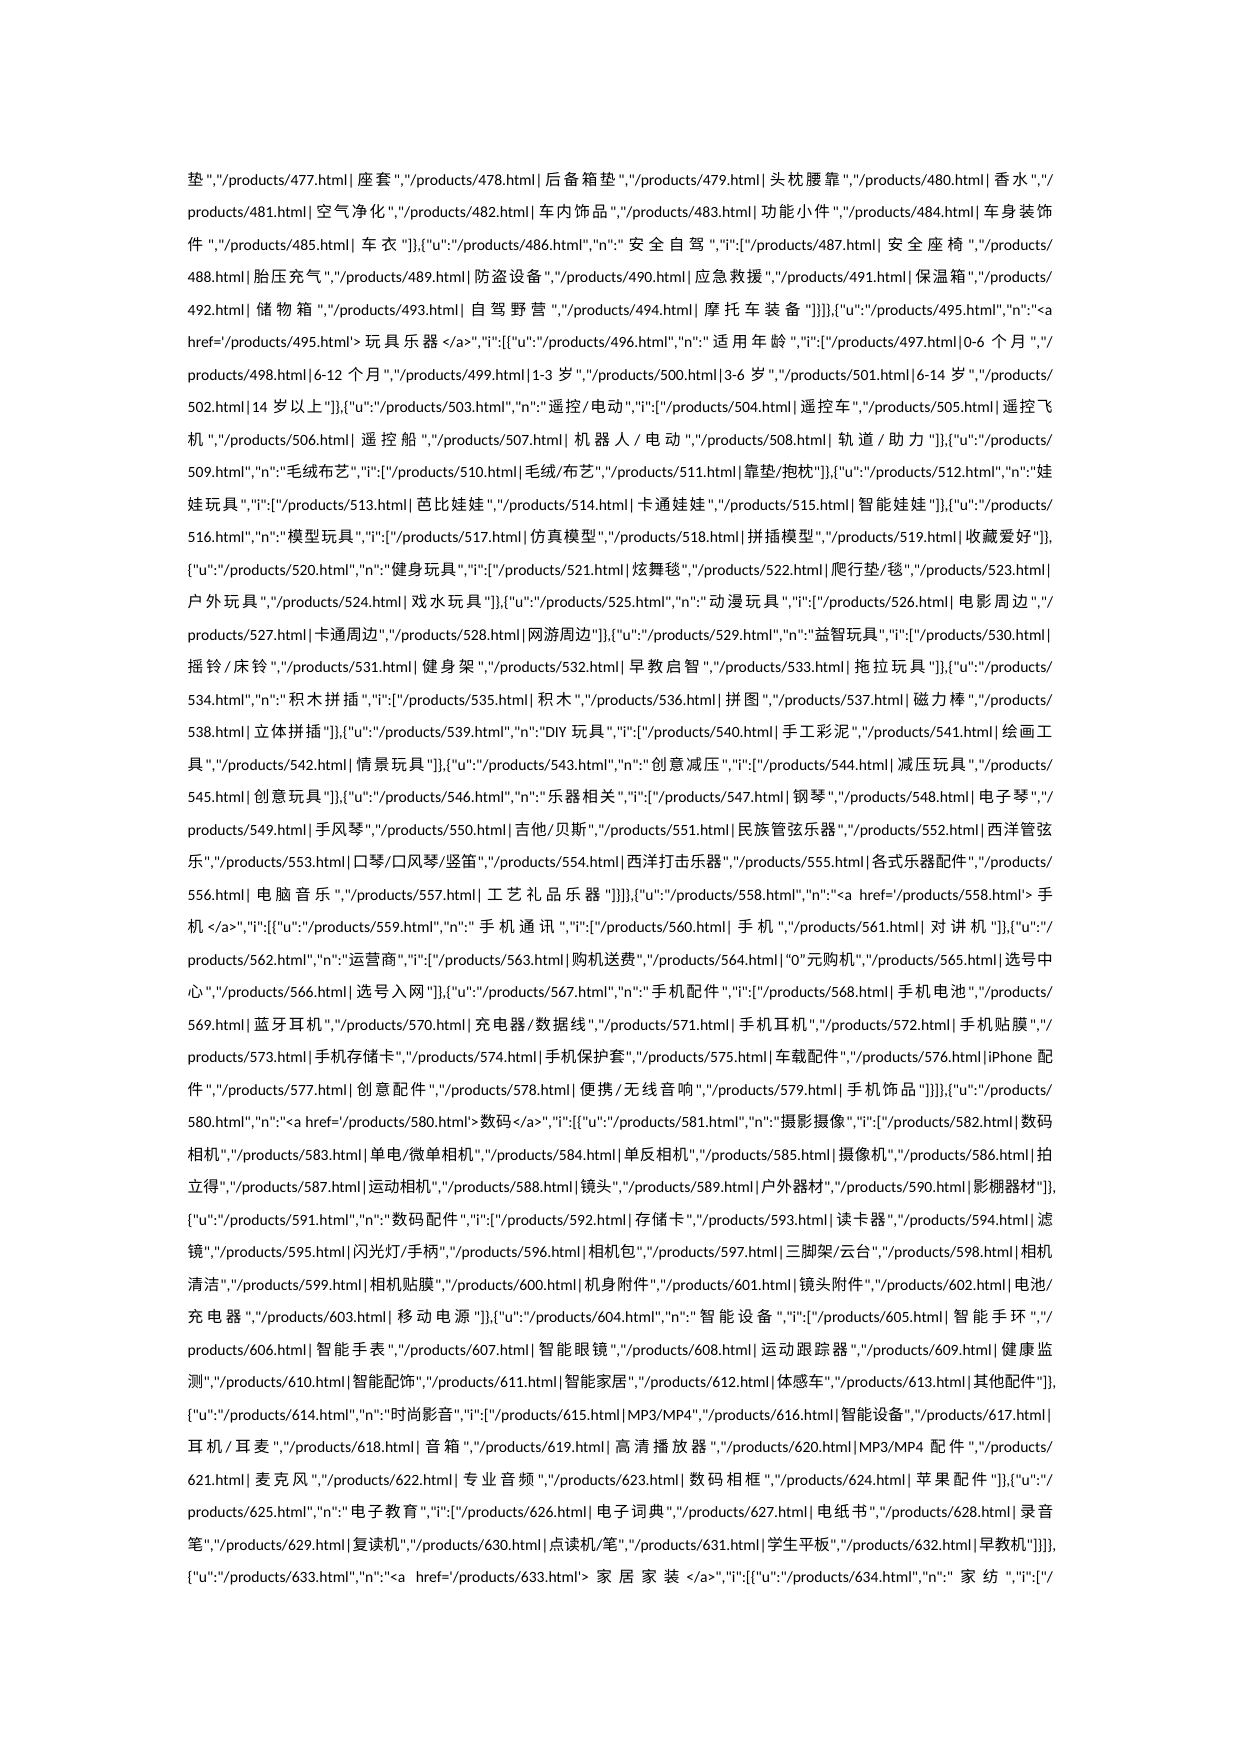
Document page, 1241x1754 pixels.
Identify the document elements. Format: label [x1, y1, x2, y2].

text [187, 162, 1053, 1592]
